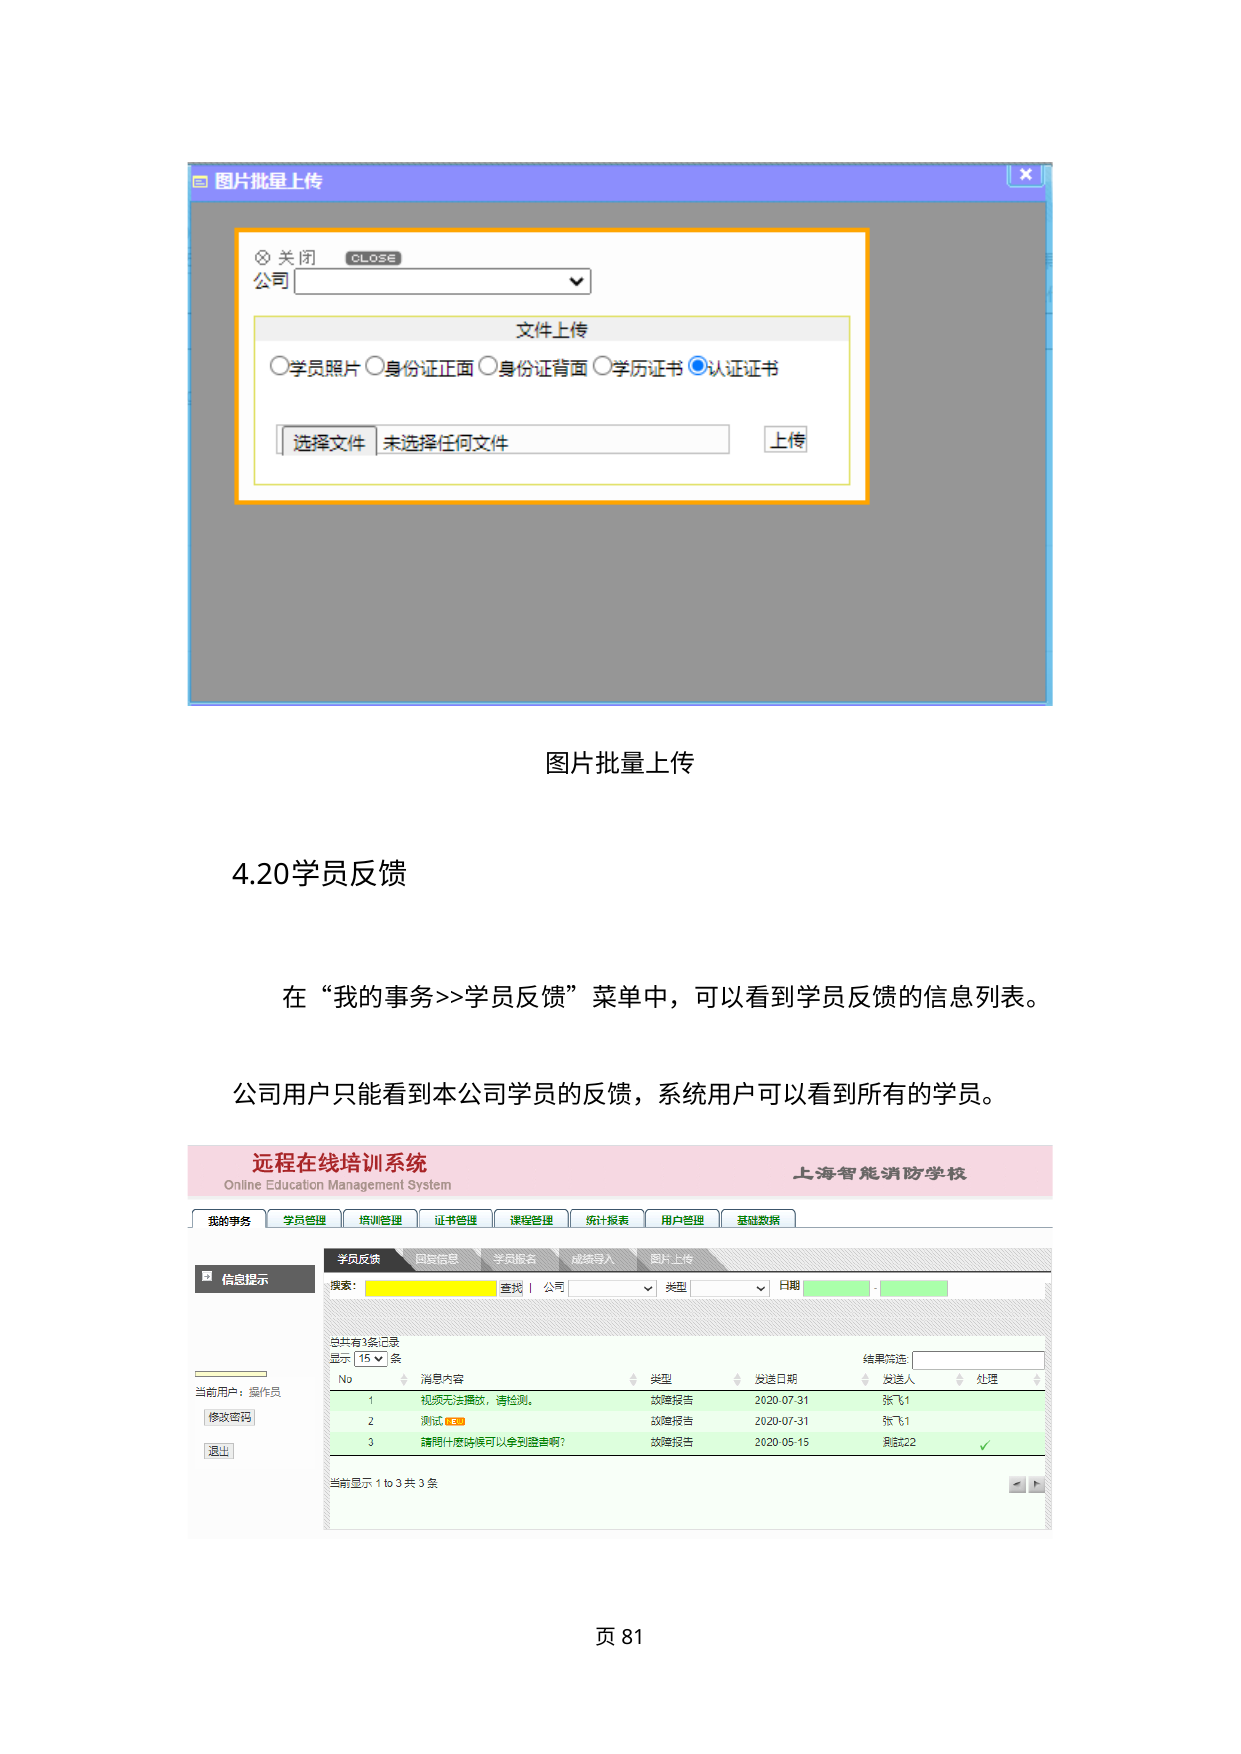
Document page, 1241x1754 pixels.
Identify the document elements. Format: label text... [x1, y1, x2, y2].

list 在“我的事务>>学员反馈”菜单中，可以看到学员反馈的信息列表。公司用户只能看到本公司学员的反馈，系统用户可以看到所有的学员。 [232, 963, 1053, 1125]
picture [187, 162, 1053, 706]
subtitle 学员反馈 [232, 839, 1053, 904]
text 图片批量上传 [187, 729, 1053, 794]
picture [187, 1143, 1053, 1539]
